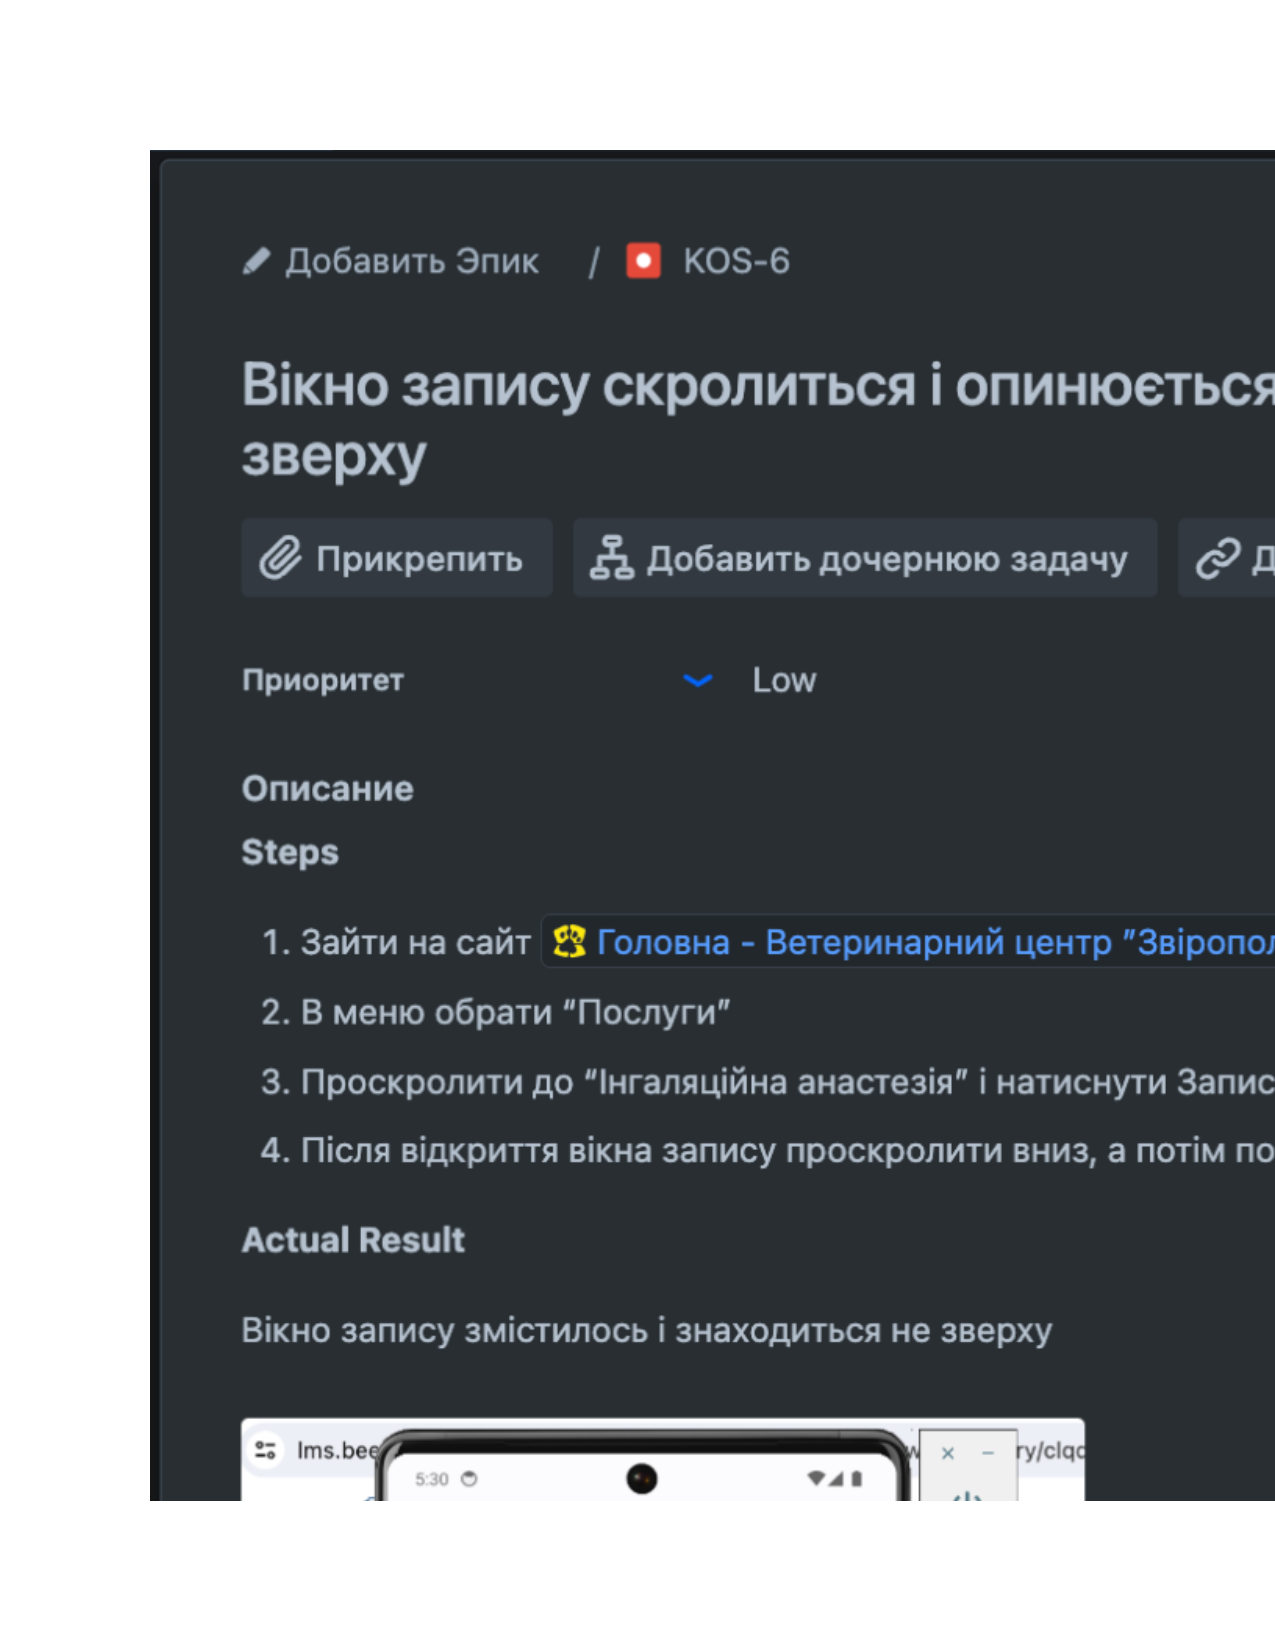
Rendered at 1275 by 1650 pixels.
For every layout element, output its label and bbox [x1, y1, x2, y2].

picture [150, 150, 1275, 1501]
